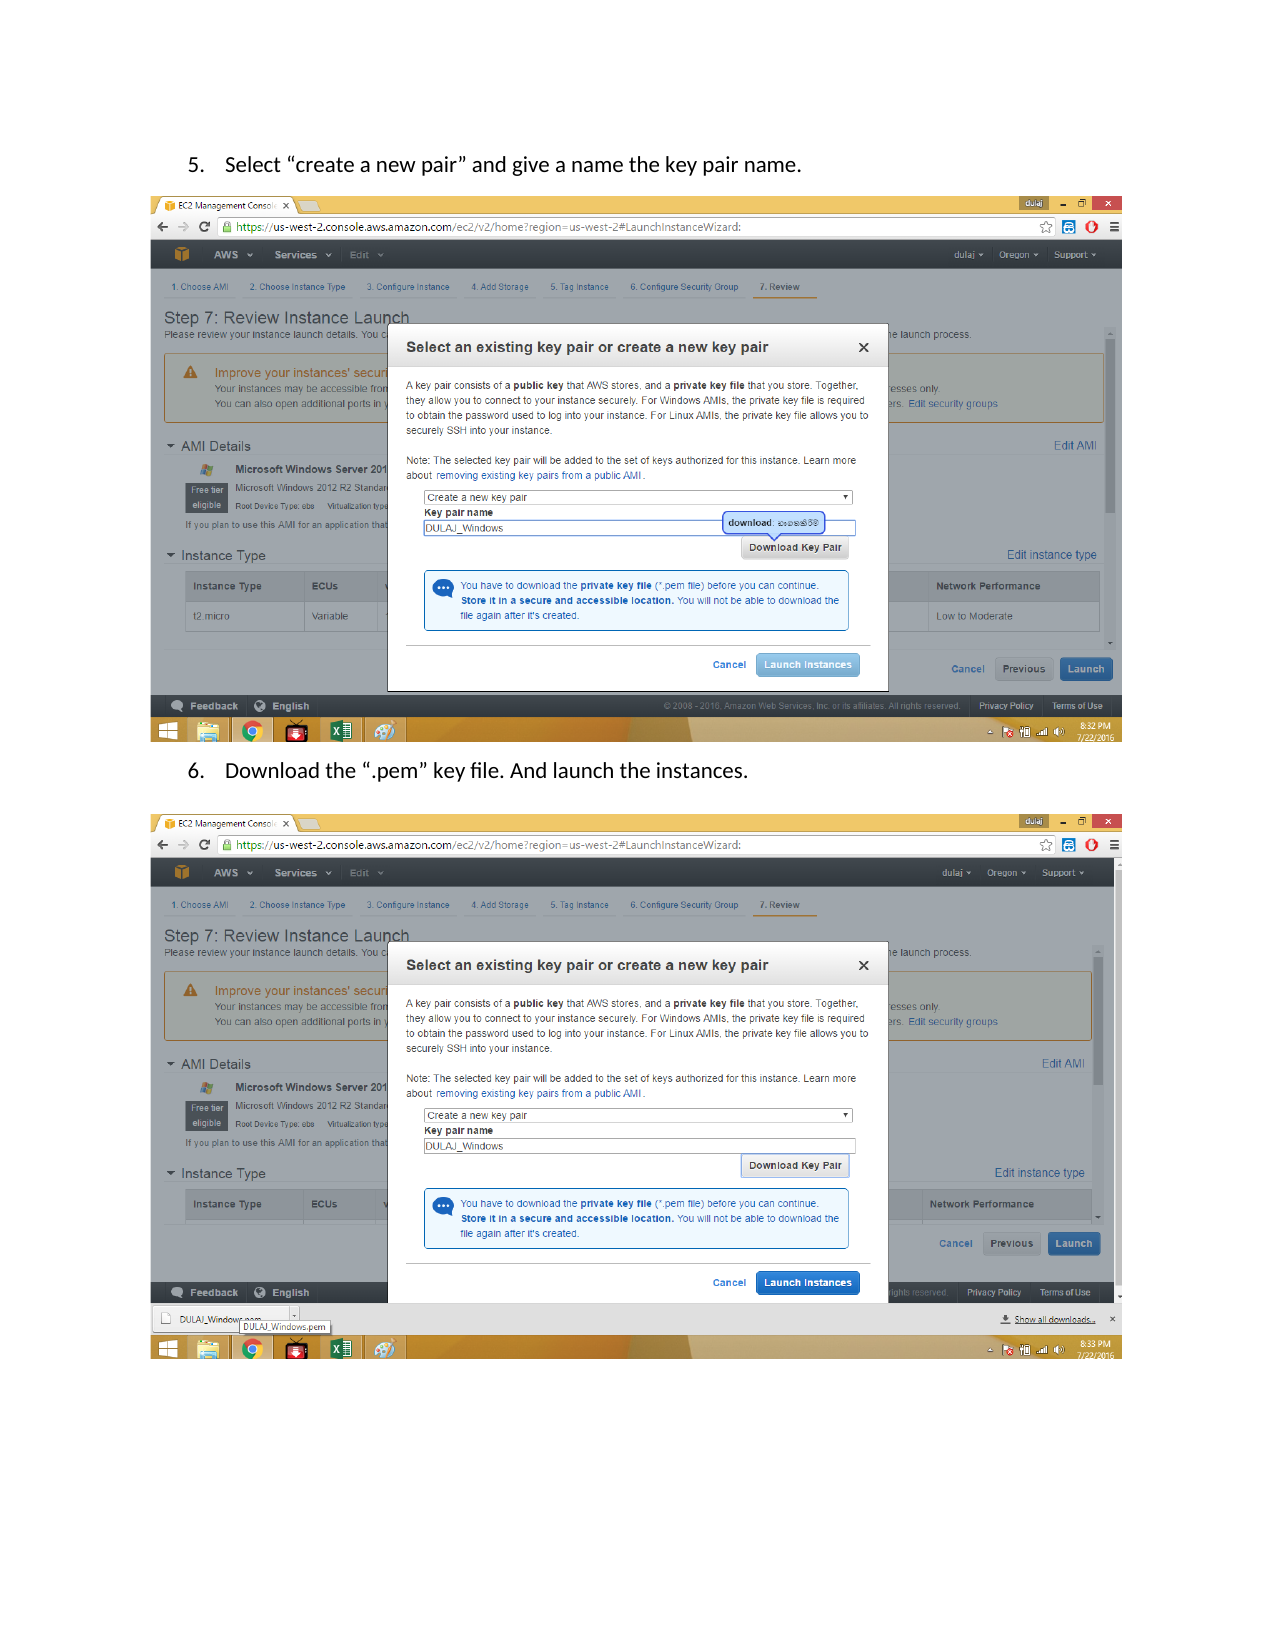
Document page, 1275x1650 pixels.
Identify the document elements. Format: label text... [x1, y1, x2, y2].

list Select “create a new pair” and give a name the key pair name. [187, 150, 1125, 178]
picture [150, 196, 1122, 740]
picture [150, 814, 1122, 1358]
